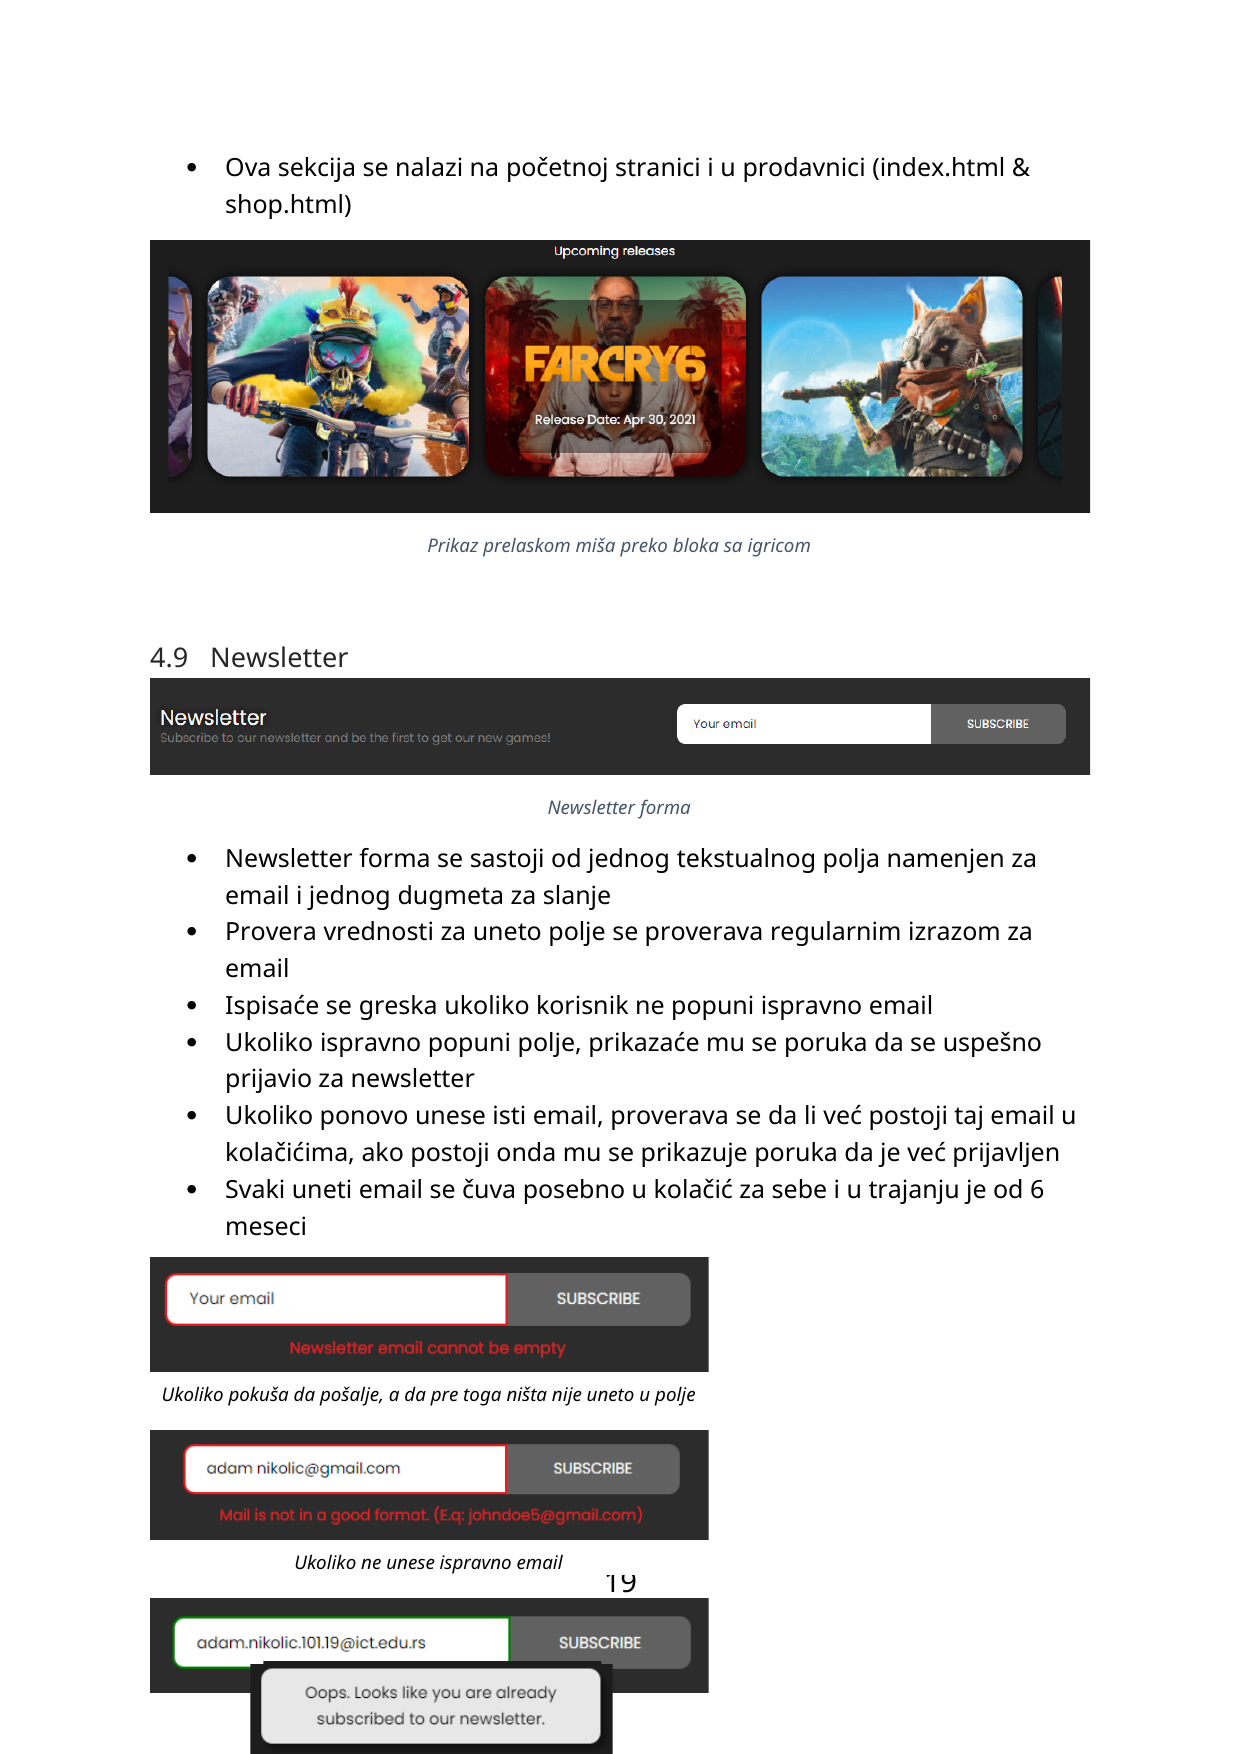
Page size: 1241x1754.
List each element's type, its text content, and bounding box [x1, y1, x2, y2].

subtitle Newsletter [150, 638, 1090, 675]
picture [150, 240, 1091, 513]
list Ukoliko ponovo unese isti email, proverava se da li već postoji taj email u kolačićima, ako postoji onda mu se prikazuje poruka da je već prijavljen [187, 1098, 1090, 1169]
list Newsletter forma se sastoji od jednog tekstualnog polja namenjen za email i jednog dugmeta za slanje [187, 841, 1090, 911]
picture [150, 1598, 709, 1754]
list Ukoliko ispravno popuni polje, prikazaće mu se poruka da se uspešno prijavio za newsletter [187, 1024, 1090, 1095]
picture [150, 1257, 709, 1372]
text Newsletter forma [150, 794, 1090, 820]
picture [150, 678, 1091, 775]
text Prikaz prelaskom miša preko bloka sa igricom [150, 532, 1090, 558]
list Provera vrednosti za uneto polje se proverava regularnim izrazom za email [187, 914, 1090, 985]
picture [150, 1430, 709, 1540]
list Svaki uneti email se čuva posebno u kolačić za sebe i u trajanju je od 6 meseci [187, 1171, 1090, 1242]
list Ova sekcija se nalazi na početnoj stranici i u prodavnici (index.html & shop.html) [187, 150, 1090, 221]
list Ispisaće se greska ukoliko korisnik ne popuni ispravno email [187, 988, 1090, 1022]
